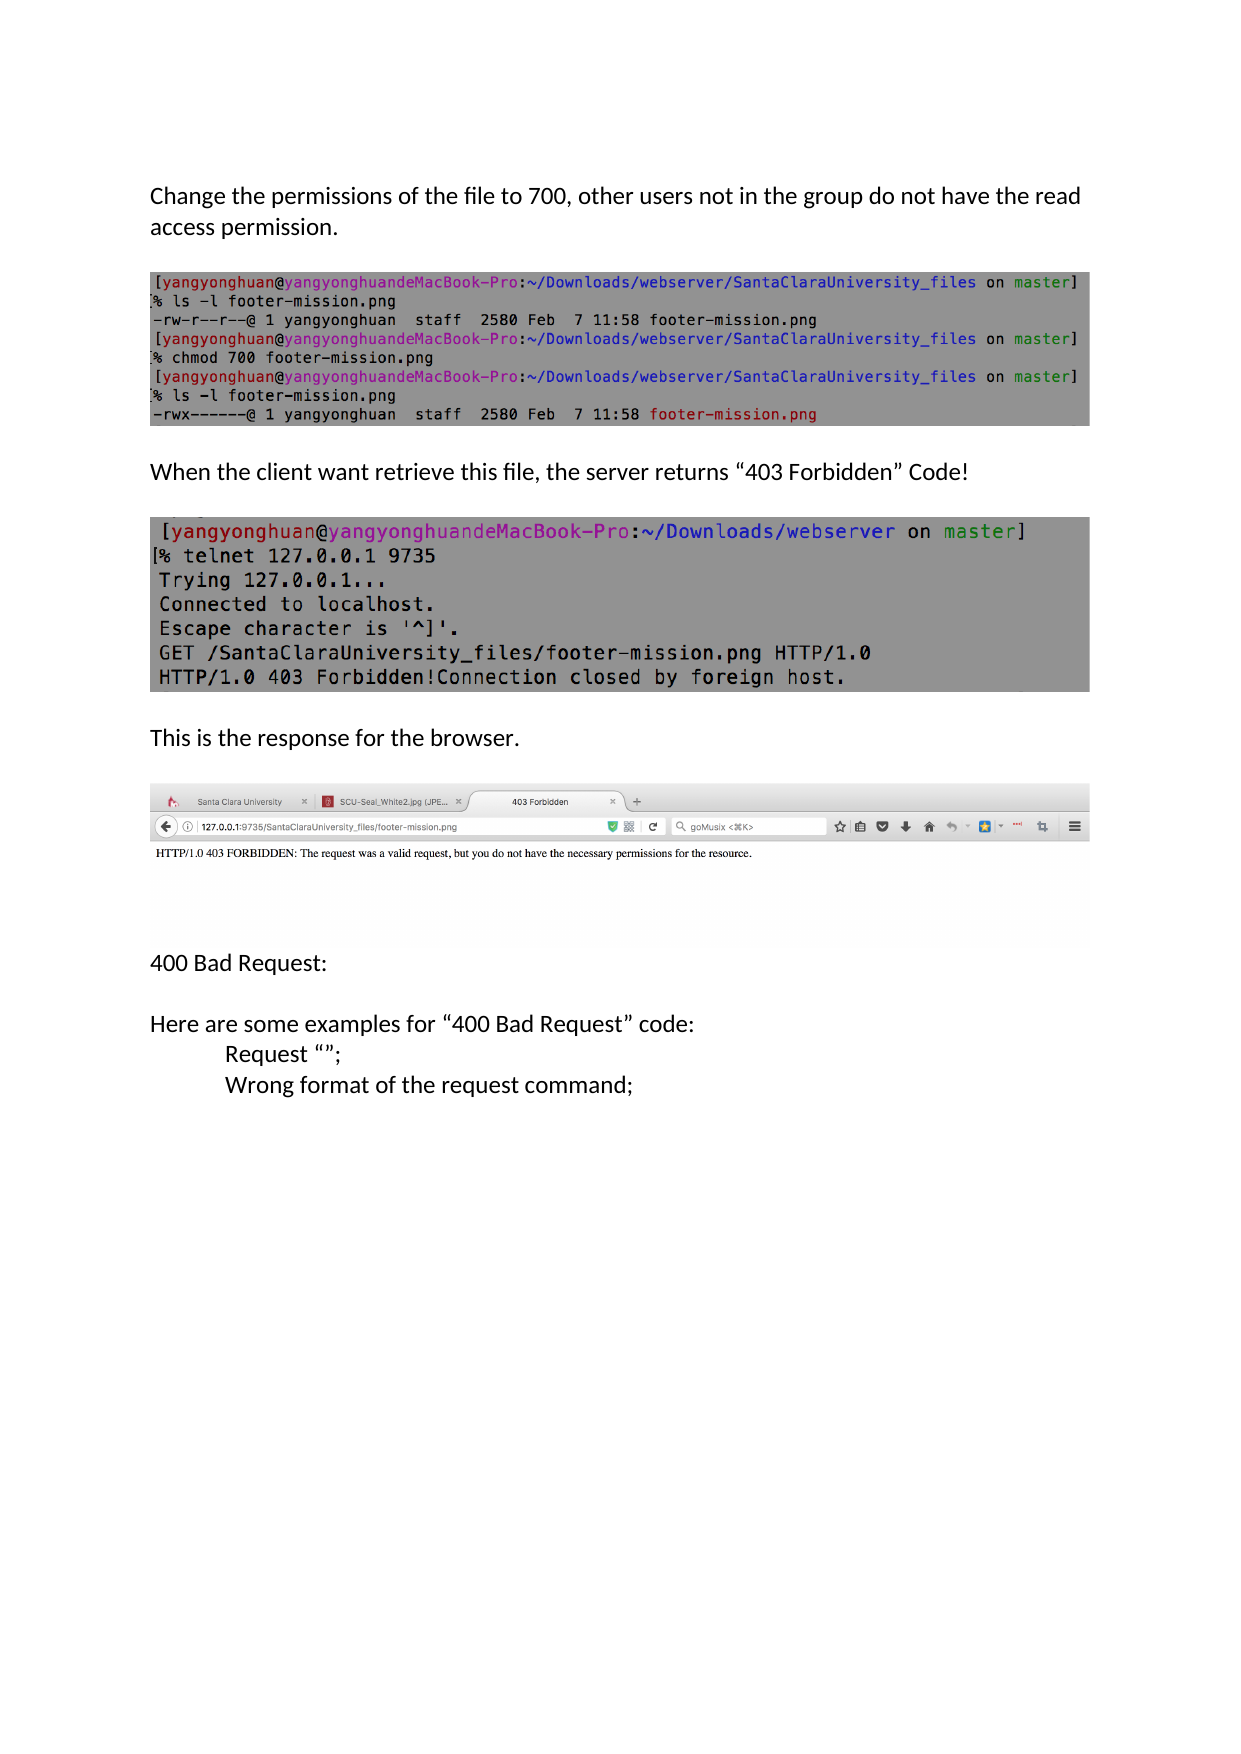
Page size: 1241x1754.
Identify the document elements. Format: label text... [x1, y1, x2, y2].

text Change the permissions of the file to 700, other users not in the group do not have the read access permission. [150, 181, 1090, 242]
text Wrong format of the request command; [150, 1069, 1090, 1100]
text When the client want retrieve this file, the server returns “403 Forbidden” Code! [150, 456, 1090, 487]
picture [150, 517, 1090, 692]
picture [150, 272, 1090, 426]
text Request “”; [150, 1039, 1090, 1069]
text This is the response for the browser. [150, 722, 1090, 753]
text 400 Bad Request: [150, 948, 1090, 978]
picture [150, 783, 1090, 948]
text Here are some examples for “400 Bad Request” code: [150, 1008, 1090, 1039]
